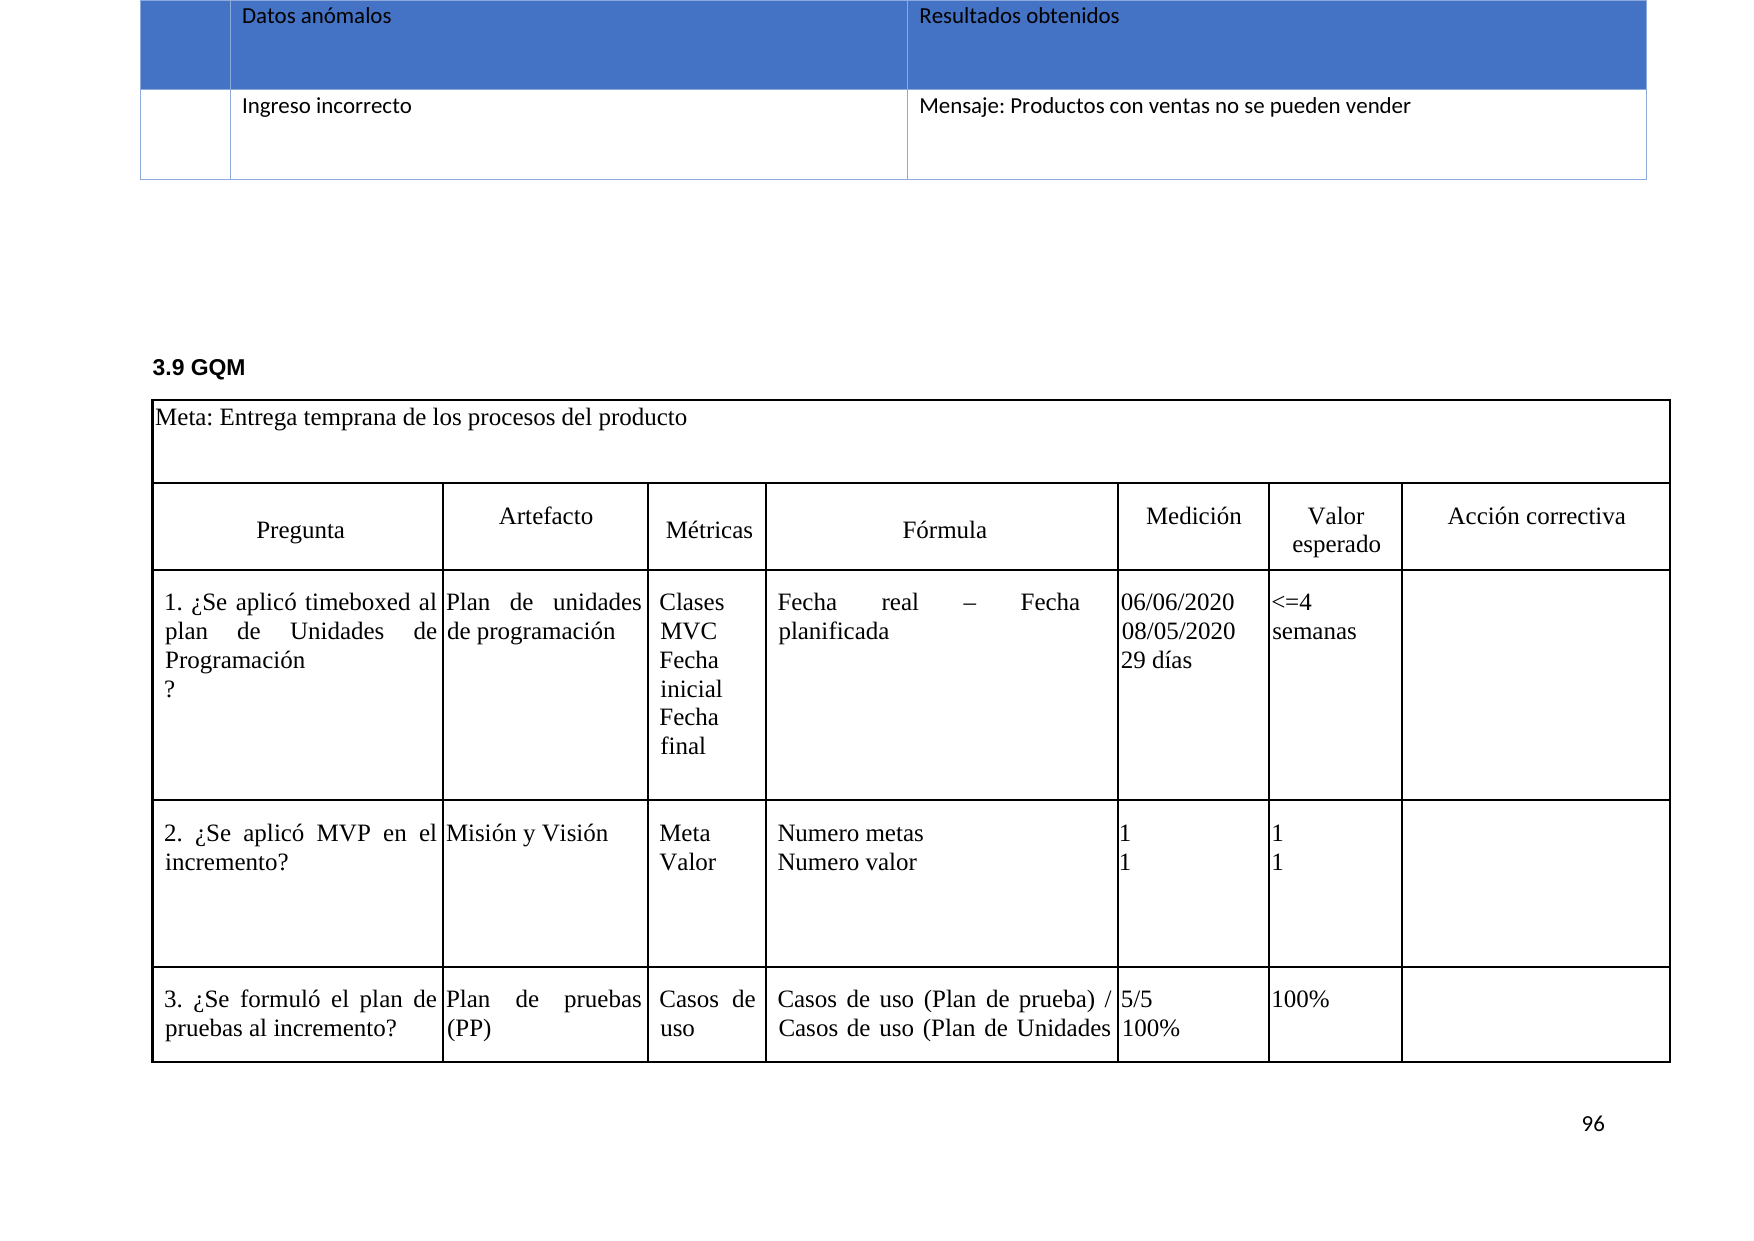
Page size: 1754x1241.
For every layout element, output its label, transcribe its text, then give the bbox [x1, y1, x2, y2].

table_cell Casos de uso [649, 968, 765, 1061]
table_cell Clases MVC Fecha inicial Fecha final [649, 571, 765, 799]
table_header [141, 1, 230, 89]
table_cell Pregunta [154, 484, 442, 569]
table_cell [1403, 571, 1669, 799]
table_cell Plan de unidades de programación [444, 571, 647, 799]
table_cell [1403, 968, 1669, 1061]
table_cell [141, 90, 230, 179]
table_cell Medición [1119, 484, 1268, 569]
table_cell 1. ¿Se aplicó timeboxed al plan de Unidades de Programación ? [154, 571, 442, 799]
table_cell Ingreso incorrecto [231, 90, 907, 179]
table_header Datos anómalos [231, 1, 907, 89]
table_cell Numero metas Numero valor [767, 801, 1117, 966]
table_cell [444, 968, 647, 1061]
table_cell Artefacto [444, 484, 647, 569]
table_header Meta: Entrega temprana de los procesos del producto [154, 401, 1669, 482]
table_cell 1 1 [1119, 801, 1268, 966]
table_cell Misión y Visión [444, 801, 647, 966]
text 3.9 GQM [152, 353, 1672, 380]
table_cell 5/5 100% [1119, 968, 1268, 1061]
table_cell Métricas [649, 484, 765, 569]
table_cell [767, 968, 1117, 1061]
table_cell Valor esperado [1270, 484, 1401, 569]
table_cell Meta Valor [649, 801, 765, 966]
table_cell Mensaje: Productos con ventas no se pueden vender [908, 90, 1646, 179]
table_cell <=4 semanas [1270, 571, 1401, 799]
table_cell Fecha real – Fecha planificada [767, 571, 1117, 799]
table_cell 100% [1270, 968, 1401, 1061]
table_cell Acción correctiva [1403, 484, 1669, 569]
table_cell 2. ¿Se aplicó MVP en el incremento? [154, 801, 442, 966]
table_cell Fórmula [767, 484, 1117, 569]
table_cell 06/06/2020 08/05/2020 29 días [1119, 571, 1268, 799]
table_cell [1403, 801, 1669, 966]
table_cell 1 1 [1270, 801, 1401, 966]
table_header Resultados obtenidos [908, 1, 1646, 89]
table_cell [154, 968, 442, 1061]
